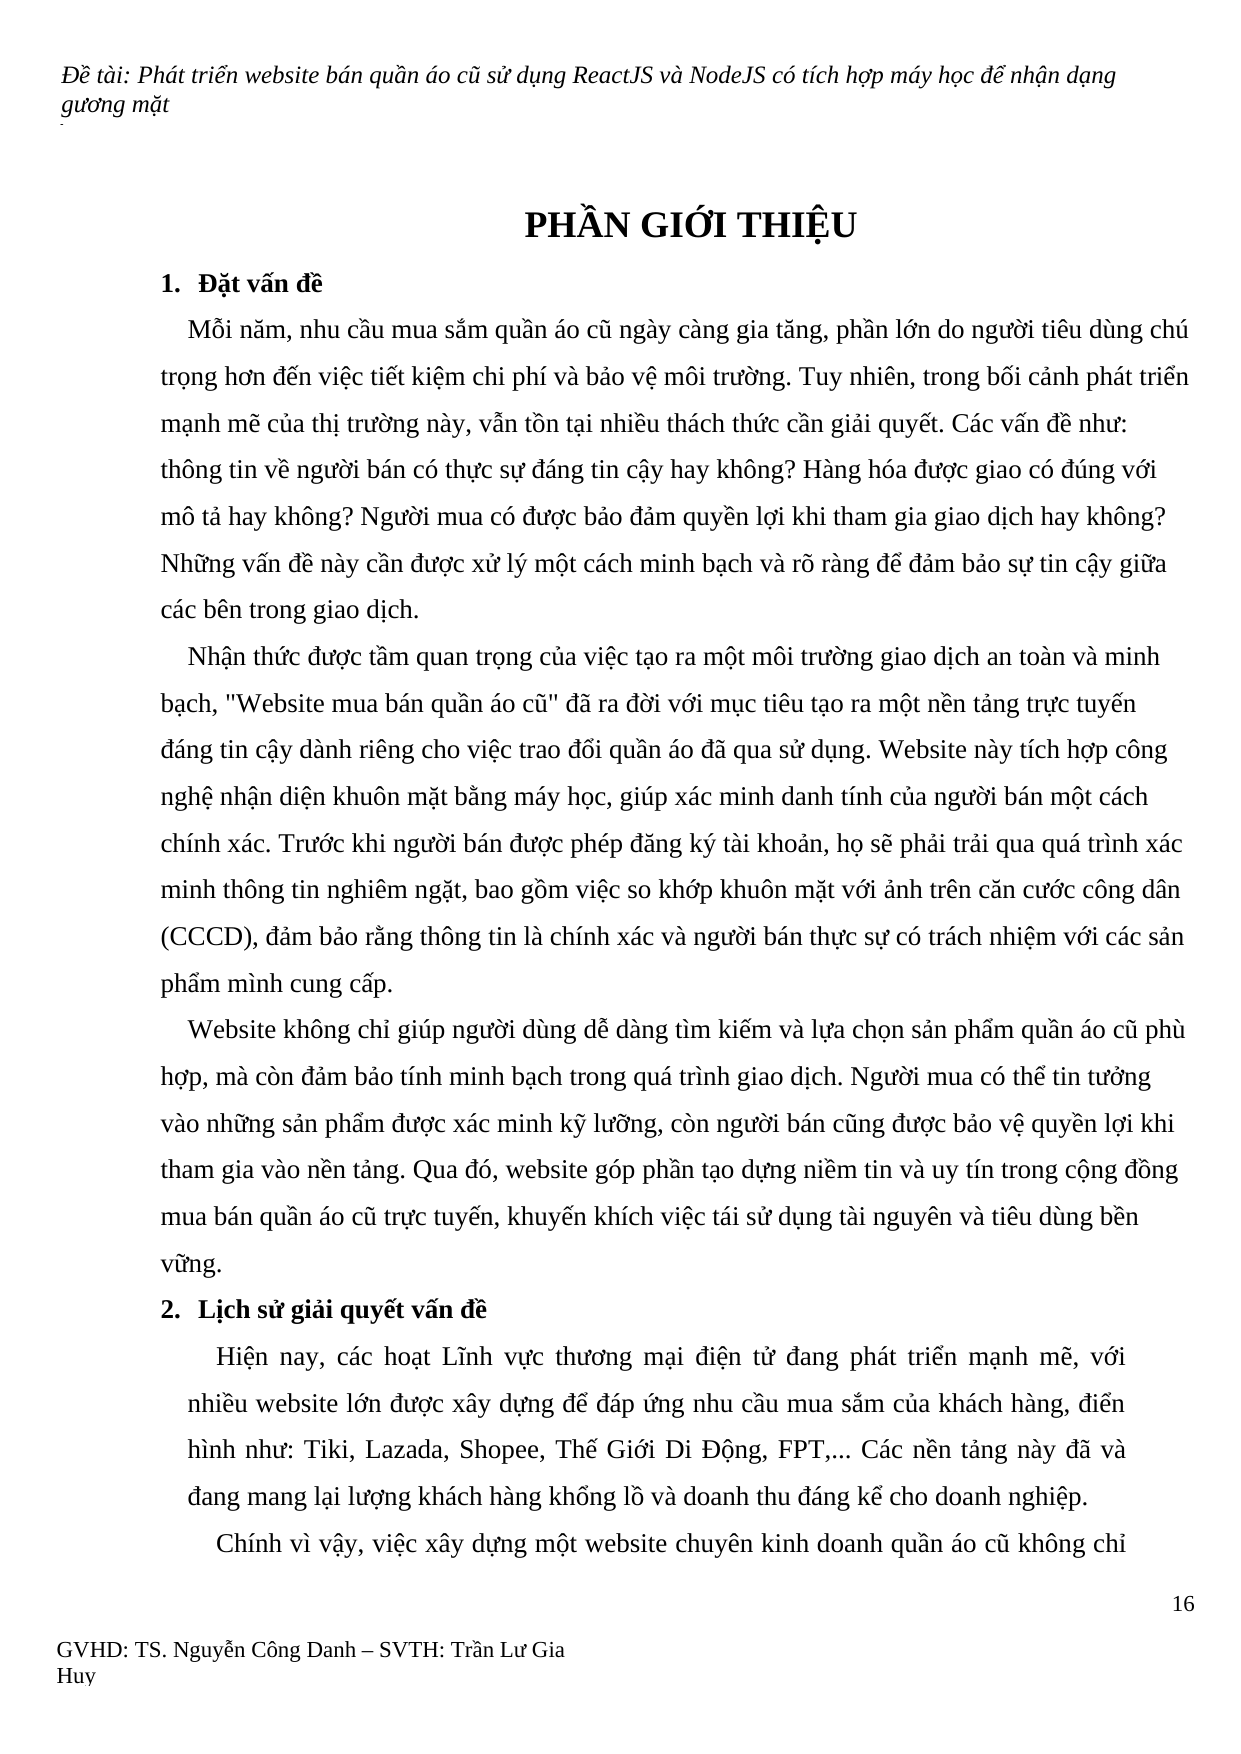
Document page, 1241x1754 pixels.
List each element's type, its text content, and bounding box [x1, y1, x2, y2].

text Mỗi năm, nhu cầu mua sắm quần áo cũ ngày càng gia tăng, phần lớn do người tiêu dùng chú trọng hơn đến việc tiết kiệm chi phí và bảo vệ môi trường. Tuy nhiên, trong bối cảnh phát triển mạnh mẽ của thị trường này, vẫn tồn tại nhiều thách thức cần giải quyết. Các vấn đề như: thông tin về người bán có thực sự đáng tin cậy hay không? Hàng hóa được giao có đúng với mô tả hay không? Người mua có được bảo đảm quyền lợi khi tham gia giao dịch hay không? Những vấn đề này cần được xử lý một cách minh bạch và rõ ràng để đảm bảo sự tin cậy giữa các bên trong giao dịch. [160, 313, 1194, 625]
text Hiện nay, các hoạt Lĩnh vực thương mại điện tử đang phát triển mạnh mẽ, với nhiều website lớn được xây dựng để đáp ứng nhu cầu mua sắm của khách hàng, điển hình như: Tiki, Lazada, Shopee, Thế Giới Di Động, FPT,... Các nền tảng này đã và đang mang lại lượng khách hàng khổng lồ và doanh thu đáng kể cho doanh nghiệp. [187, 1340, 1127, 1511]
list Đặt vấn đề [160, 267, 1194, 298]
list Lịch sử giải quyết vấn đề [160, 1293, 1194, 1325]
text Nhận thức được tầm quan trọng của việc tạo ra một môi trường giao dịch an toàn và minh bạch, "Website mua bán quần áo cũ" đã ra đời với mục tiêu tạo ra một nền tảng trực tuyến đáng tin cậy dành riêng cho việc trao đổi quần áo đã qua sử dụng. Website này tích hợp công nghệ nhận diện khuôn mặt bằng máy học, giúp xác minh danh tính của người bán một cách chính xác. Trước khi người bán được phép đăng ký tài khoản, họ sẽ phải trải qua quá trình xác minh thông tin nghiêm ngặt, bao gồm việc so khớp khuôn mặt với ảnh trên căn cước công dân (CCCD), đảm bảo rằng thông tin là chính xác và người bán thực sự có trách nhiệm với các sản phẩm mình cung cấp. [160, 640, 1194, 998]
text Website không chỉ giúp người dùng dễ dàng tìm kiếm và lựa chọn sản phẩm quần áo cũ phù hợp, mà còn đảm bảo tính minh bạch trong quá trình giao dịch. Người mua có thể tin tưởng vào những sản phẩm được xác minh kỹ lưỡng, còn người bán cũng được bảo vệ quyền lợi khi tham gia vào nền tảng. Qua đó, website góp phần tạo dựng niềm tin và uy tín trong cộng đồng mua bán quần áo cũ trực tuyến, khuyến khích việc tái sử dụng tài nguyên và tiêu dùng bền vững. [160, 1013, 1194, 1278]
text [187, 1527, 1127, 1558]
text PHẦN GIỚI THIỆU [160, 137, 1194, 245]
